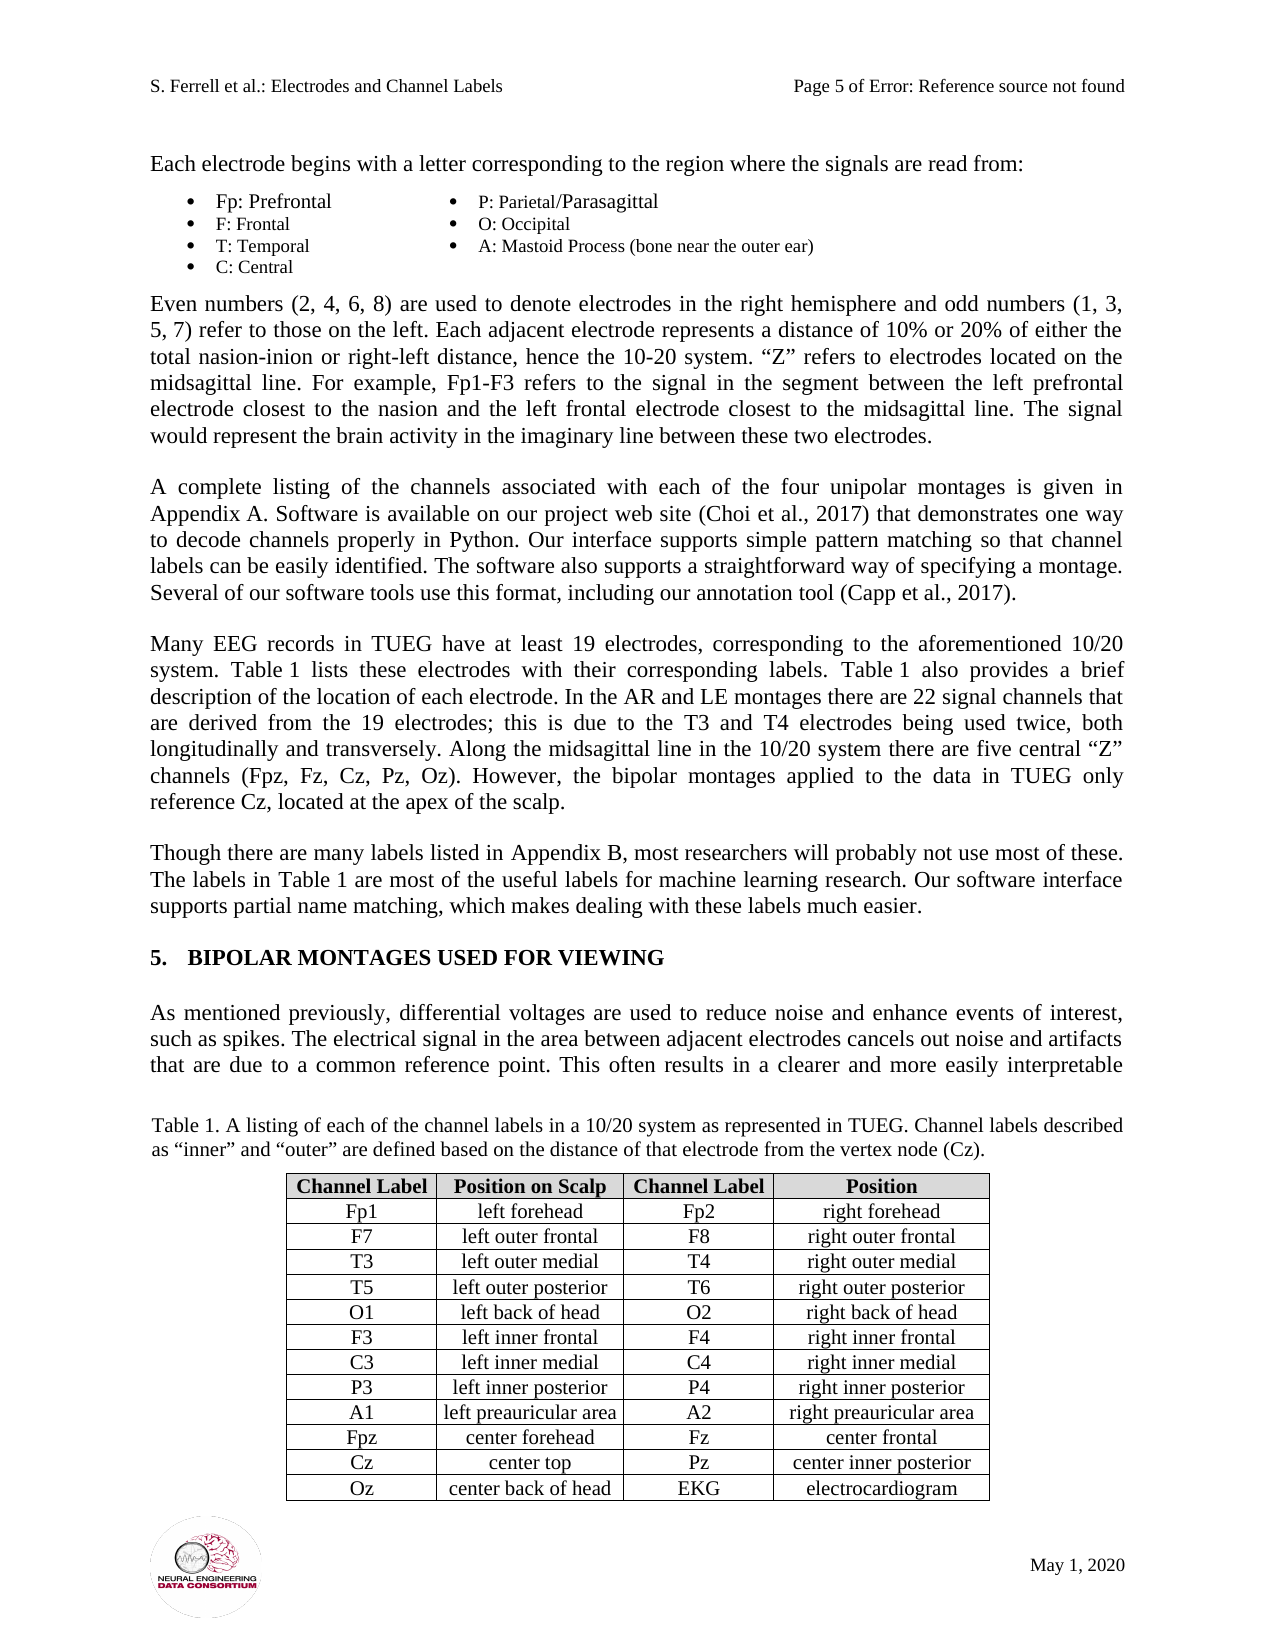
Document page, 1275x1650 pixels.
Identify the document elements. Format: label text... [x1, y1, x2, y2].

text Fp: Prefrontal P: Parietal/Parasagittal [187, 189, 1125, 213]
text C: Central [187, 256, 1125, 278]
text Many EEG records in TUEG have at least 19 electrodes, corresponding to the aforementioned 10/20 system. Table 1 lists these electrodes with their corresponding labels. Table 1 also provides a brief description of the location of each electrode. In the AR and LE montages there are 22 signal channels that are derived from the 19 electrodes; this is due to the T3 and T4 electrodes being used twice, both longitudinally and transversely. Along the midsagittal line in the 10/20 system there are five central “Z” channels (Fpz, Fz, Cz, Pz, Oz). However, the bipolar montages applied to the data in TUEG only reference Cz, located at the apex of the scalp. [150, 630, 1125, 814]
text Even numbers (2, 4, 6, 8) are used to denote electrodes in the right hemisphere and odd numbers (1, 3, 5, 7) refer to those on the left. Each adjacent electrode represents a distance of 10% or 20% of either the total nasion-inion or right-left distance, hence the 10-20 system. “Z” refers to electrodes located on the midsagittal line. For example, Fp1-F3 refers to the signal in the segment between the left prefrontal electrode closest to the nasion and the left frontal electrode closest to the midsagittal line. The signal would represent the brain activity in the imaginary line between these two electrodes. [150, 290, 1125, 448]
text Each electrode begins with a letter corresponding to the region where the signals are read from: [150, 150, 1125, 176]
text As mentioned previously, differential voltages are used to reduce noise and enhance events of interest, such as spikes. The electrical signal in the area between adjacent electrodes cancels out noise and artifacts that are due to a common reference point. This often results in a clearer and more easily interpretable signal. However, this method also makes certain electrode combinations more vulnerable to specific artifacts. [150, 999, 1125, 1078]
text Though there are many labels listed in Appendix B, most researchers will probably not use most of these. The labels in Table 1 are most of the useful labels for machine learning research. Our software interface supports partial name matching, which makes dealing with these labels much easier. [150, 839, 1125, 918]
picture [150, 1516, 262, 1618]
text F: Frontal O: Occipital [187, 213, 1125, 234]
text T: Temporal A: Mastoid Process (bone near the outer ear) [187, 234, 1125, 256]
list Bipolar Montages Used for Viewing [150, 943, 1125, 970]
text A complete listing of the channels associated with each of the four unipolar montages is given in Appendix A. Software is available on our project web site (Choi et al., 2017) that demonstrates one way to decode channels properly in Python. Our interface supports simple pattern matching so that channel labels can be easily identified. The software also supports a straightforward way of specifying a montage. Several of our software tools use this format, including our annotation tool (Capp et al., 2017). [150, 473, 1125, 605]
